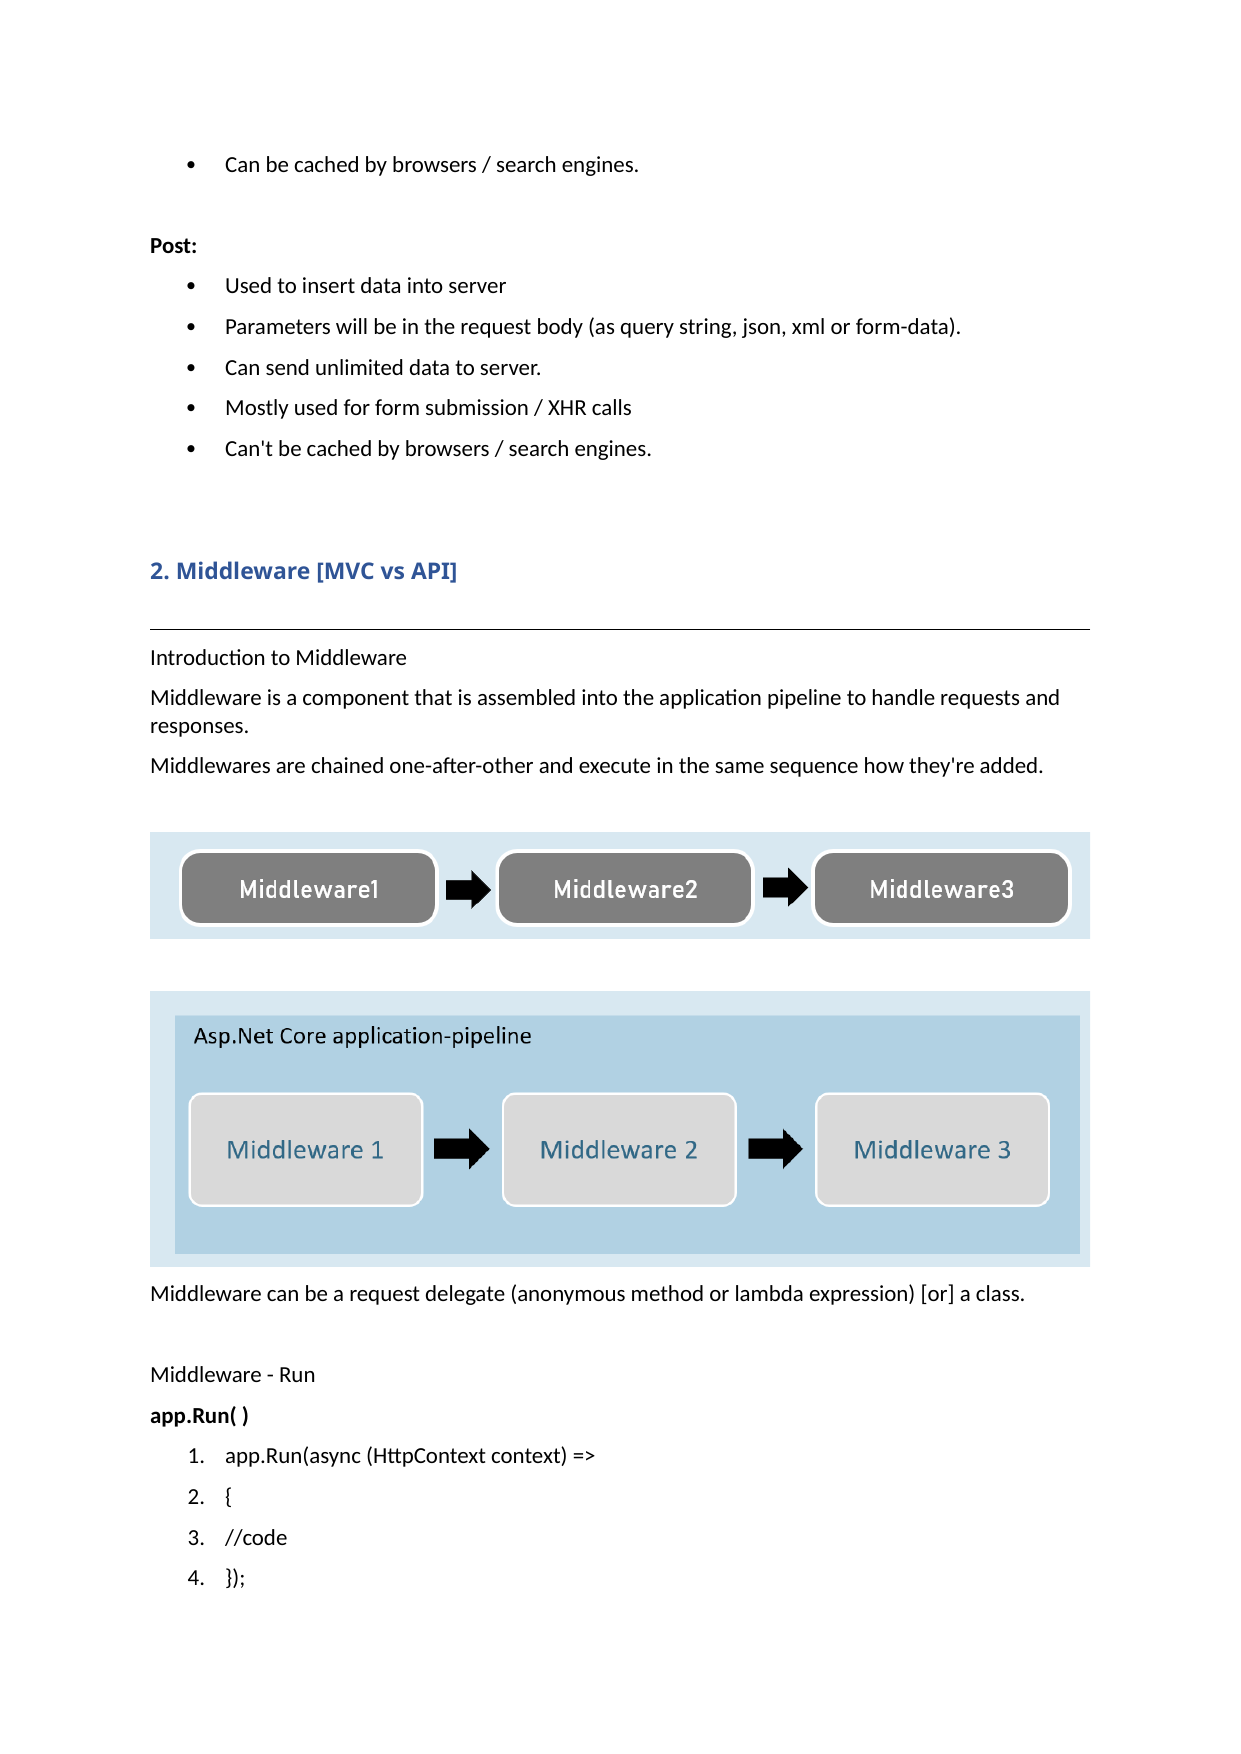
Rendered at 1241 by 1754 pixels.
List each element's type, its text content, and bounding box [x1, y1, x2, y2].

list Can send unlimited data to server. [187, 353, 1090, 381]
list Mostly used for form submission / XHR calls [187, 393, 1090, 421]
text Middlewares are chained one-after-other and execute in the same sequence how they're added. [150, 752, 1090, 780]
list Parameters will be in the request body (as query string, json, xml or form-data). [187, 312, 1090, 340]
subtitle 2. Middleware [MVC vs API] [150, 555, 1090, 586]
text Middleware is a component that is assembled into the application pipeline to handle requests and responses. [150, 683, 1090, 739]
list Can't be cached by browsers / search engines. [187, 434, 1090, 462]
text Middleware - Run [150, 1361, 1090, 1389]
text app.Run( ) [150, 1401, 1090, 1429]
picture [150, 832, 1091, 939]
list { [187, 1482, 1090, 1510]
text Post: [150, 231, 1090, 259]
list app.Run(async (HttpContext context) => [187, 1442, 1090, 1470]
picture [150, 991, 1091, 1267]
list //code [187, 1523, 1090, 1551]
text Introduction to Middleware [150, 643, 1090, 671]
list }); [187, 1563, 1090, 1591]
list Used to insert data into server [187, 272, 1090, 299]
list Can be cached by browsers / search engines. [187, 150, 1090, 178]
text Middleware can be a request delegate (anonymous method or lambda expression) [or] a class. [150, 1279, 1090, 1308]
